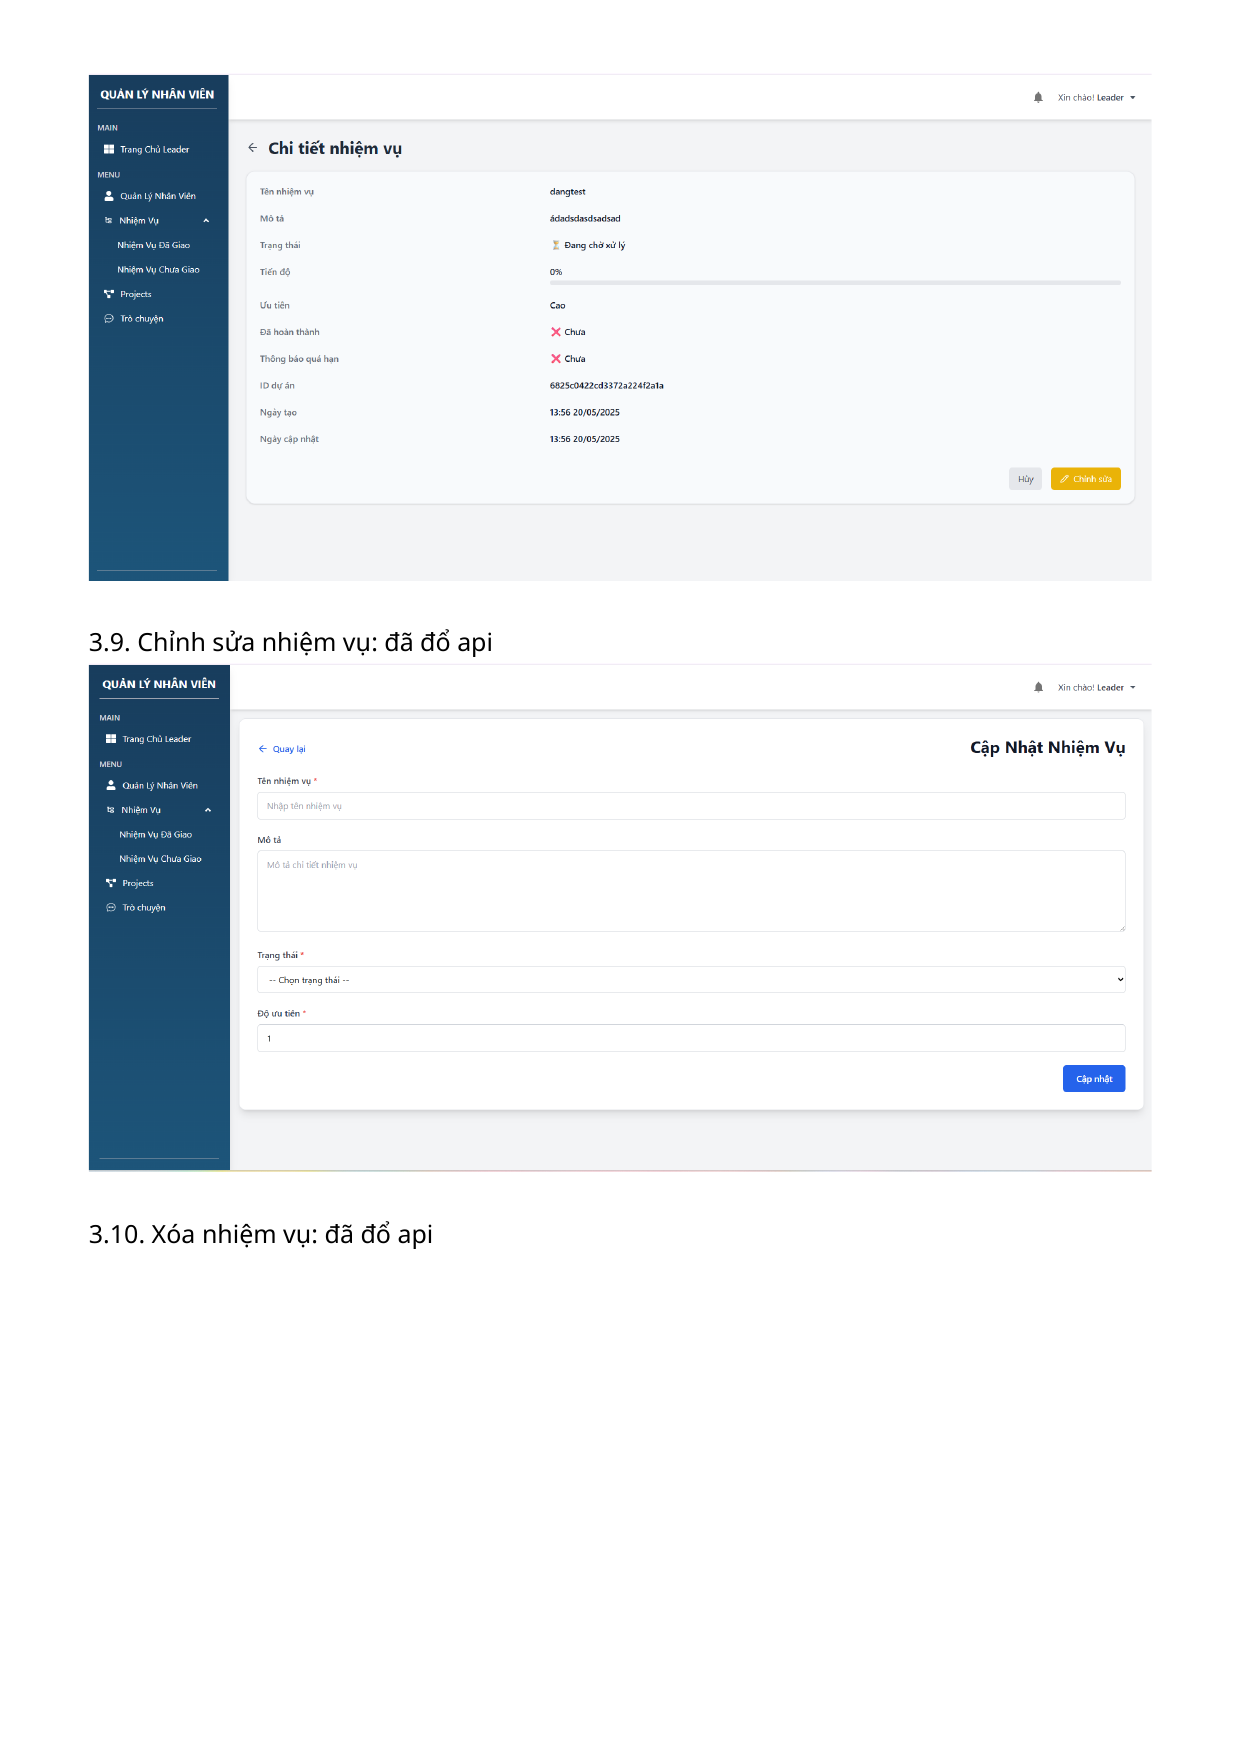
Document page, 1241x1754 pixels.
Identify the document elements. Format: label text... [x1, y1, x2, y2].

text 3.9. Chỉnh sửa nhiệm vụ: đã đổ api [89, 624, 1152, 658]
picture [88, 73, 1152, 581]
text 3.10. Xóa nhiệm vụ: đã đổ api [89, 1216, 1152, 1250]
picture [88, 663, 1152, 1172]
